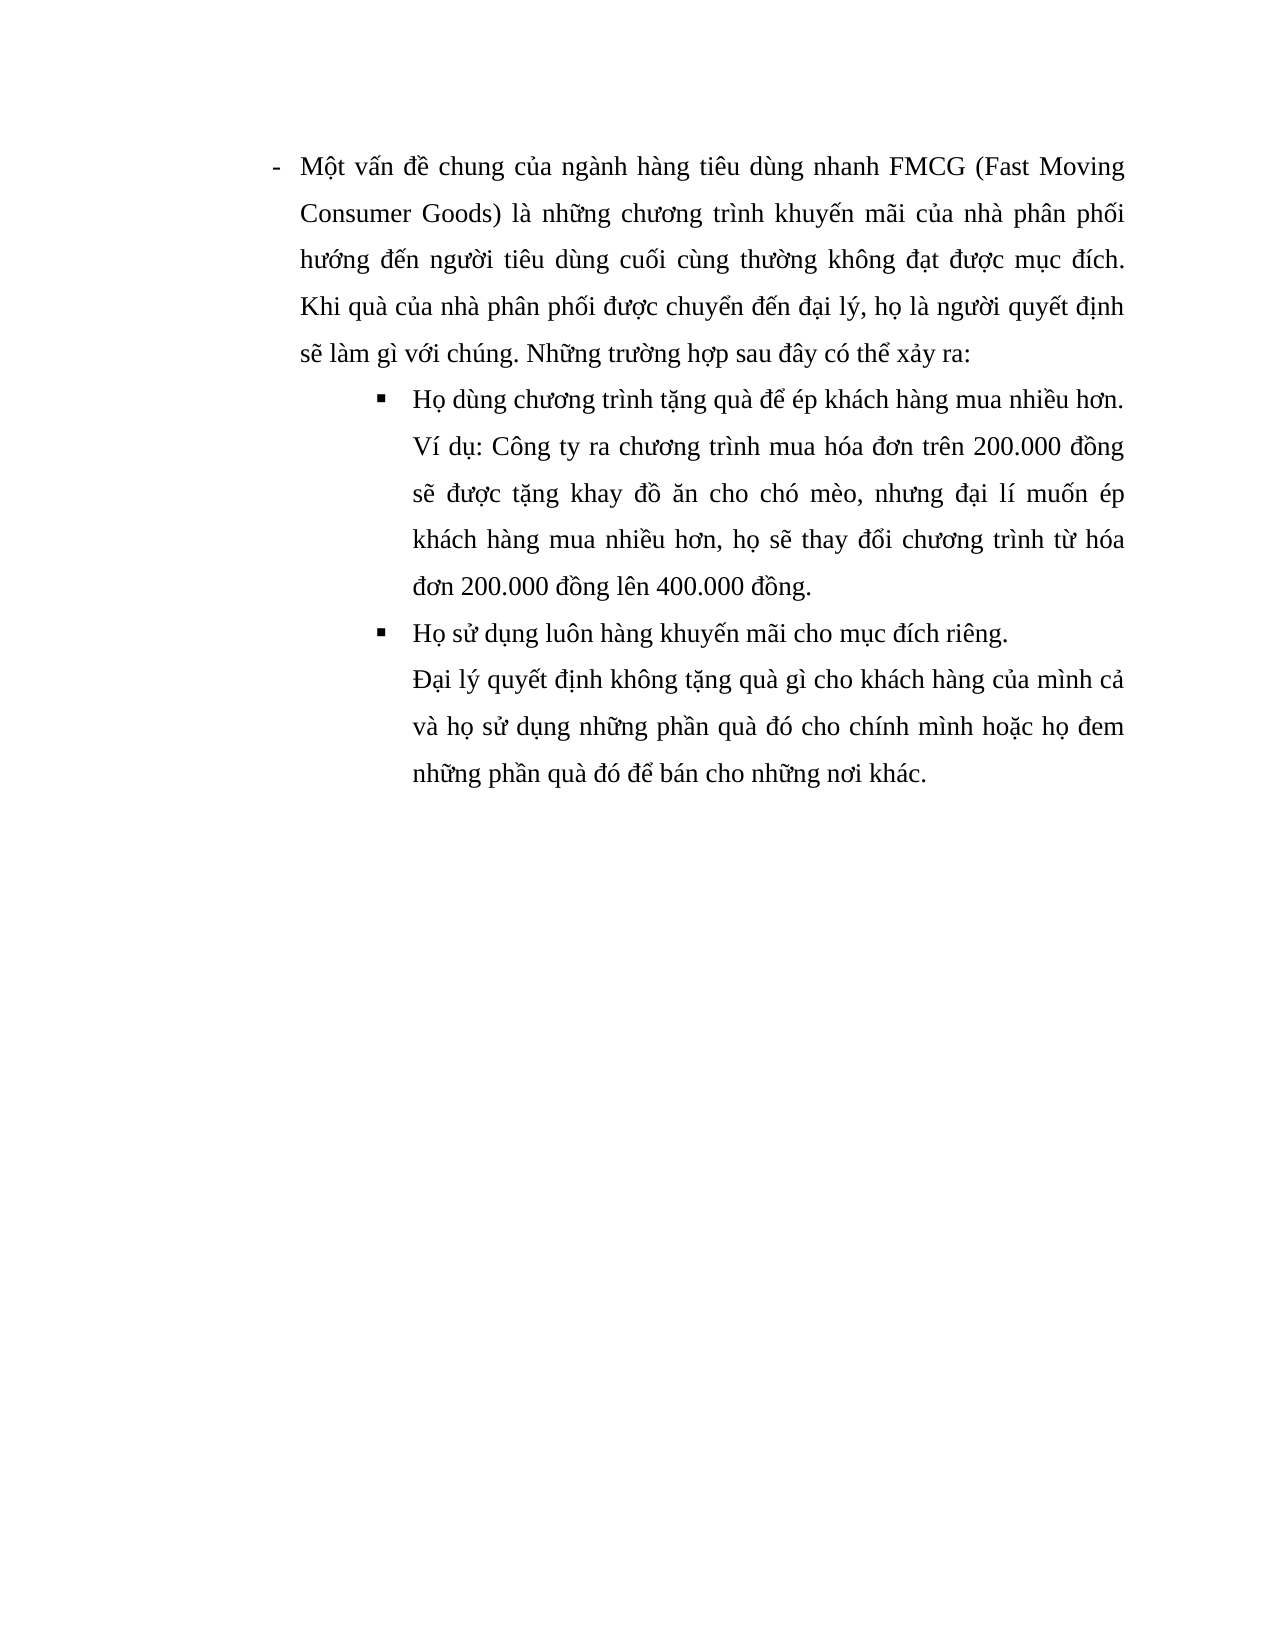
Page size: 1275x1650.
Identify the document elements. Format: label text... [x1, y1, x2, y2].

list Họ sử dụng luôn hàng khuyến mãi cho mục đích riêng. [375, 617, 1125, 648]
list Họ dùng chương trình tặng quà để ép khách hàng mua nhiều hơn. Ví dụ: Công ty ra chương trình mua hóa đơn trên 200.000 đồng sẽ được tặng khay đồ ăn cho chó mèo, nhưng đại lí muốn ép khách hàng mua nhiều hơn, họ sẽ thay đổi chương trình từ hóa đơn 200.000 đồng lên 400.000 đồng. [375, 383, 1125, 601]
list Một vấn đề chung của ngành hàng tiêu dùng nhanh FMCG (Fast Moving Consumer Goods) là những chương trình khuyến mãi của nhà phân phối hướng đến người tiêu dùng cuối cùng thường không đạt được mục đích. Khi quà của nhà phân phối được chuyển đến đại lý, họ là người quyết định sẽ làm gì với chúng. Những trường hợp sau đây có thể xảy ra: [272, 150, 1125, 368]
list Đại lý quyết định không tặng quà gì cho khách hàng của mình cả và họ sử dụng những phần quà đó cho chính mình hoặc họ đem những phần quà đó để bán cho những nơi khác. [412, 664, 1125, 788]
